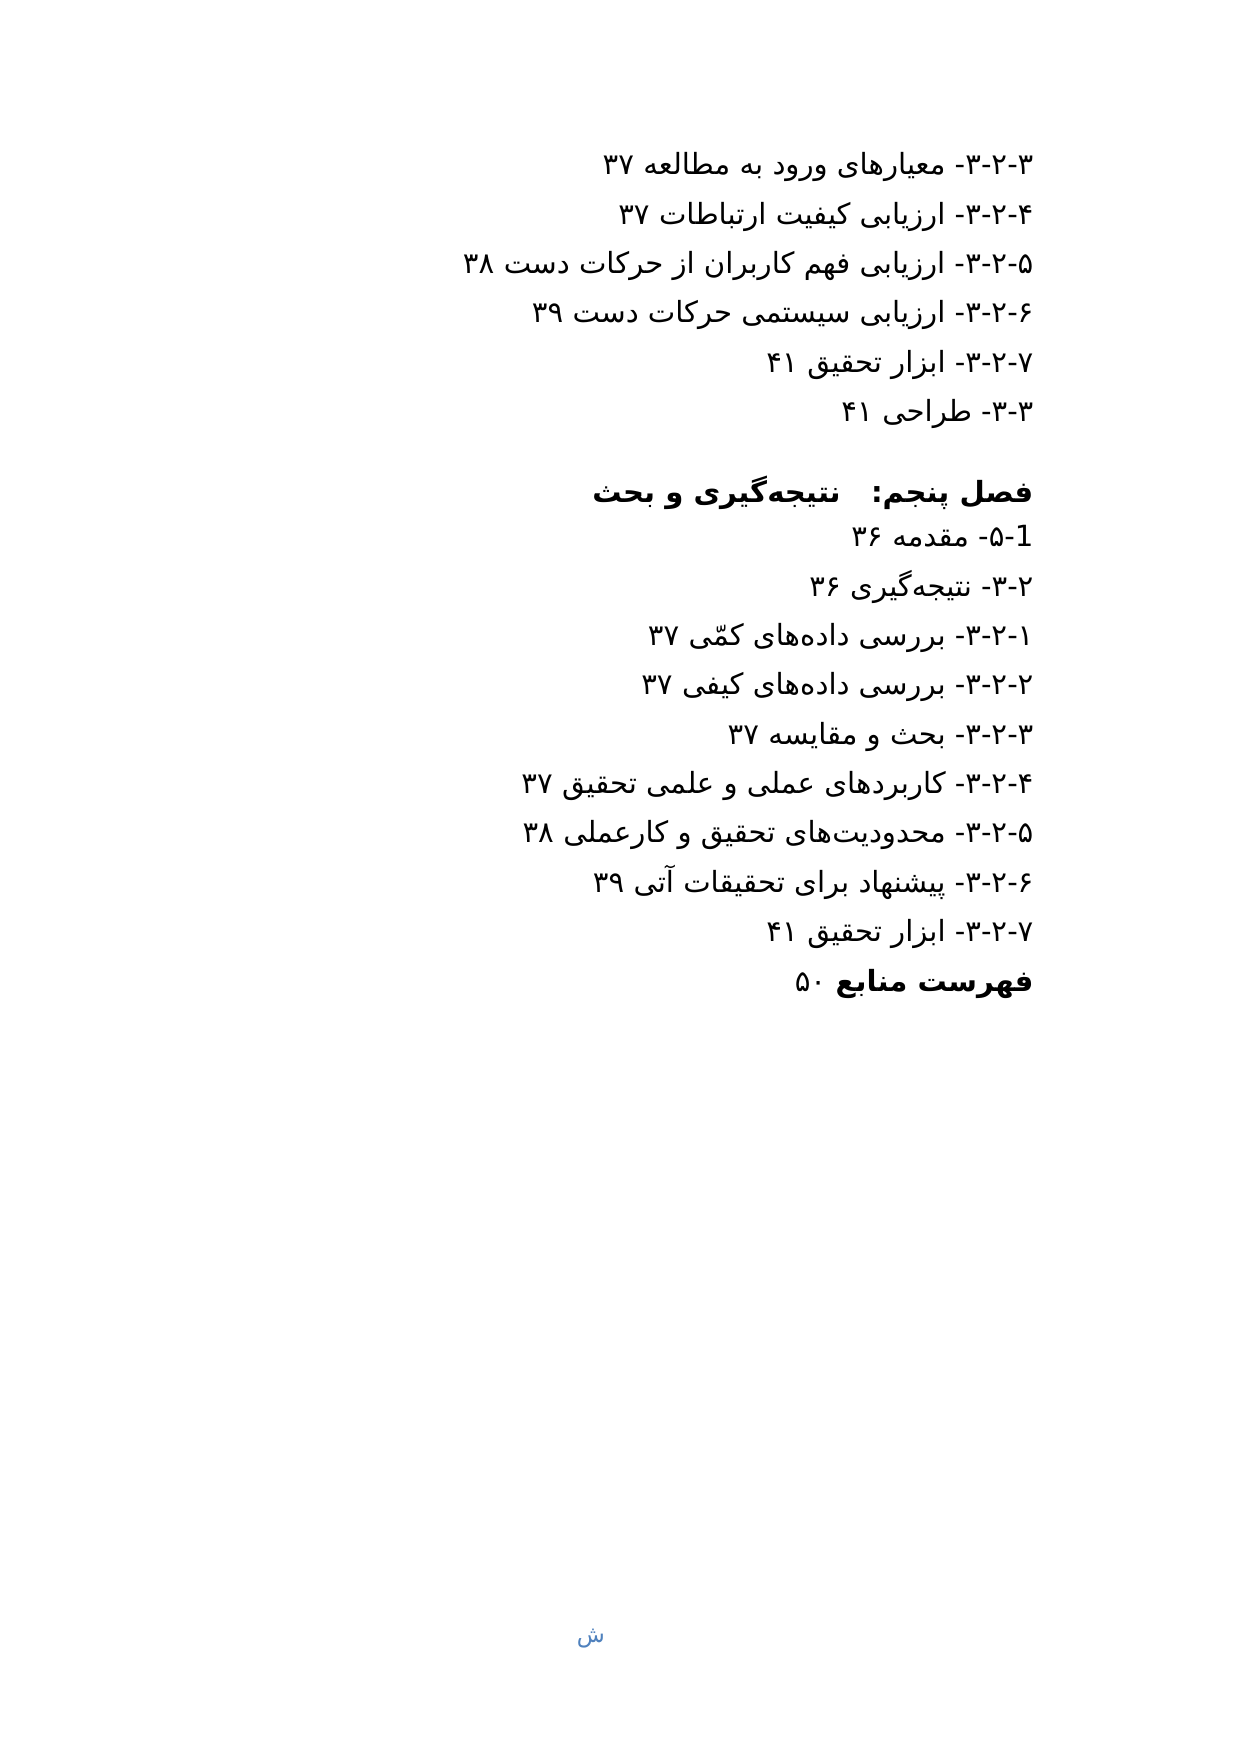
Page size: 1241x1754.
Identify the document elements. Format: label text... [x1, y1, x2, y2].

text فهرست منابع ۵۰ [148, 964, 1033, 998]
text ۳-۲-۷- ابزار تحقیق ۴۱ [148, 345, 1033, 379]
text ۳-۲- نتیجه‌گیری ۳۶ [148, 569, 1033, 603]
text ۳-۲-۶- ارزیابی سیستمی حرکات دست ۳۹ [148, 296, 1033, 330]
text ۳-۲-۱- بررسی داده‌های کمّی ۳۷ [148, 618, 1033, 652]
text ۳-۲-۵- ارزیابی فهم کاربران از حرکات دست ۳۸ [148, 246, 1033, 280]
text ۳-۲-۶- پیشنهاد برای تحقیقات آتی ۳۹ [148, 865, 1033, 899]
text ۳-۲-۵- محدودیت‌های تحقیق و کارعملی ۳۸ [148, 816, 1033, 850]
text ۳-۲-۴- کاربرد‌های عملی و علمی تحقیق ۳۷ [148, 766, 1033, 800]
text ۳-۲-۳- معیارهای ورود به مطالعه ۳۷ [148, 148, 1033, 182]
text ۳-۲-۲- بررسی داده‌های کیفی ۳۷ [148, 668, 1033, 702]
text ۳-۲-۳- بحث و مقایسه ۳۷ [148, 717, 1033, 751]
text فصل پنجم: نتیجه‌گیری و بحث ۵۰-۳۵ [148, 475, 1033, 509]
text ۳-۲-۷- ابزار تحقیق ۴۱ [148, 914, 1033, 948]
text ۳-۳- طراحی ۴۱ [148, 394, 1033, 428]
text ۵-1- مقدمه ۳۶ [148, 519, 1033, 553]
text ۳-۲-۴- ارزیابی کیفیت ارتباطات ۳۷ [148, 197, 1033, 231]
